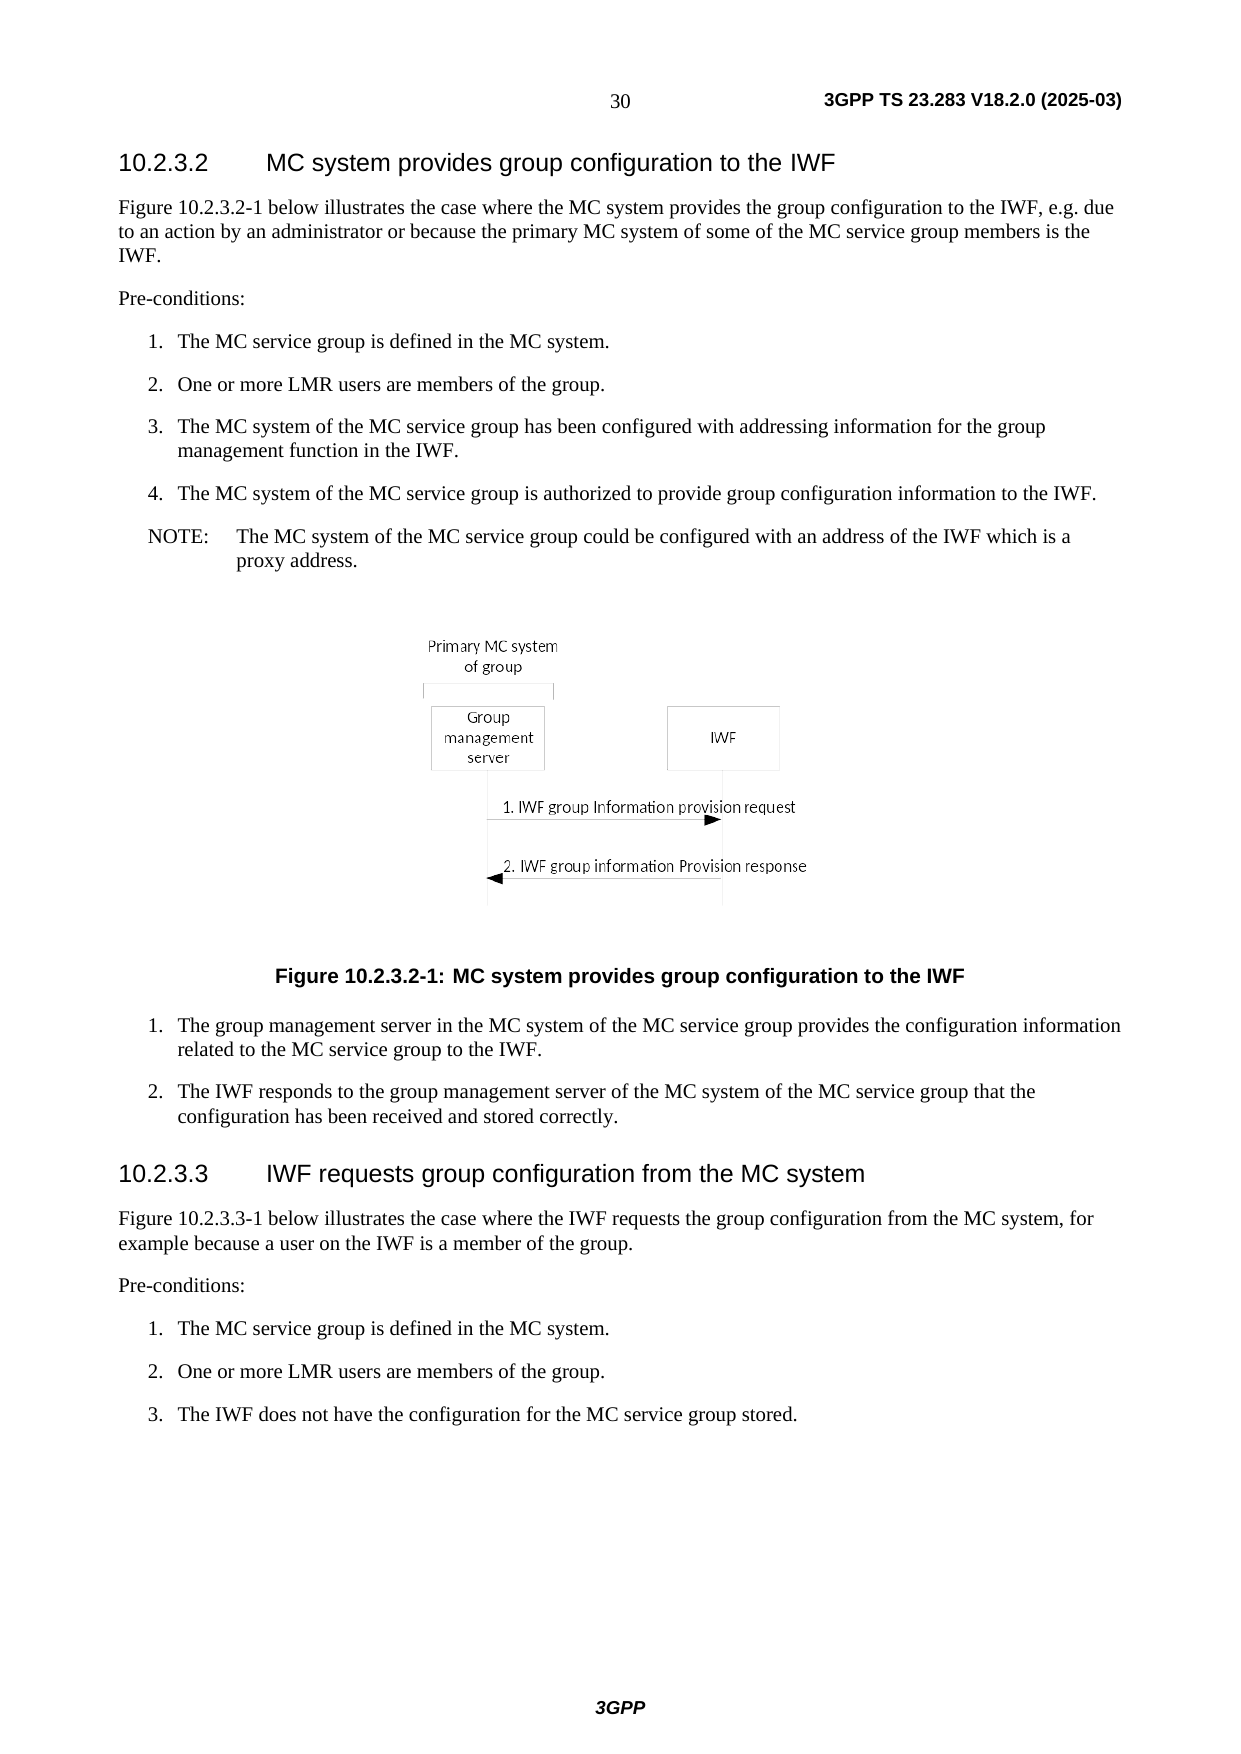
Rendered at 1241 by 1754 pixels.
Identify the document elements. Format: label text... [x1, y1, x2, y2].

text NOTE: The MC system of the MC service group could be configured with an address of the IWF which is a proxy address. [148, 524, 1122, 572]
text 1. The MC service group is defined in the MC system. [148, 1316, 1122, 1340]
subtitle 10.2.3.2 MC system provides group configuration to the IWF [118, 147, 1122, 176]
text 4. The MC system of the MC service group is authorized to provide group configuration information to the IWF. [148, 481, 1122, 505]
text Pre-conditions: [118, 286, 1122, 310]
text Figure 10.2.3.3-1 below illustrates the case where the IWF requests the group configuration from the MC system, for example because a user on the IWF is a member of the group. [118, 1206, 1122, 1254]
text Figure 10.2.3.2-1 below illustrates the case where the MC system provides the group configuration to the IWF, e.g. due to an action by an administrator or because the primary MC system of some of the MC service group members is the IWF. [118, 195, 1122, 267]
text Pre-conditions: [118, 1273, 1122, 1297]
text 1. The group management server in the MC system of the MC service group provides the configuration information related to the MC service group to the IWF. [148, 1013, 1122, 1061]
text 3. The MC system of the MC service group has been configured with addressing information for the group management function in the IWF. [148, 414, 1122, 462]
text 2. The IWF responds to the group management server of the MC system of the MC service group that the configuration has been received and stored correctly. [148, 1079, 1122, 1128]
text 2. One or more LMR users are members of the group. [148, 1359, 1122, 1383]
subtitle 10.2.3.3 IWF requests group configuration from the MC system [118, 1159, 1122, 1188]
text 2. One or more LMR users are members of the group. [148, 372, 1122, 396]
text Figure 10.2.3.2-1: MC system provides group configuration to the IWF [118, 964, 1122, 988]
text 3. The IWF does not have the configuration for the MC service group stored. [148, 1402, 1122, 1426]
text 1. The MC service group is defined in the MC system. [148, 329, 1122, 353]
